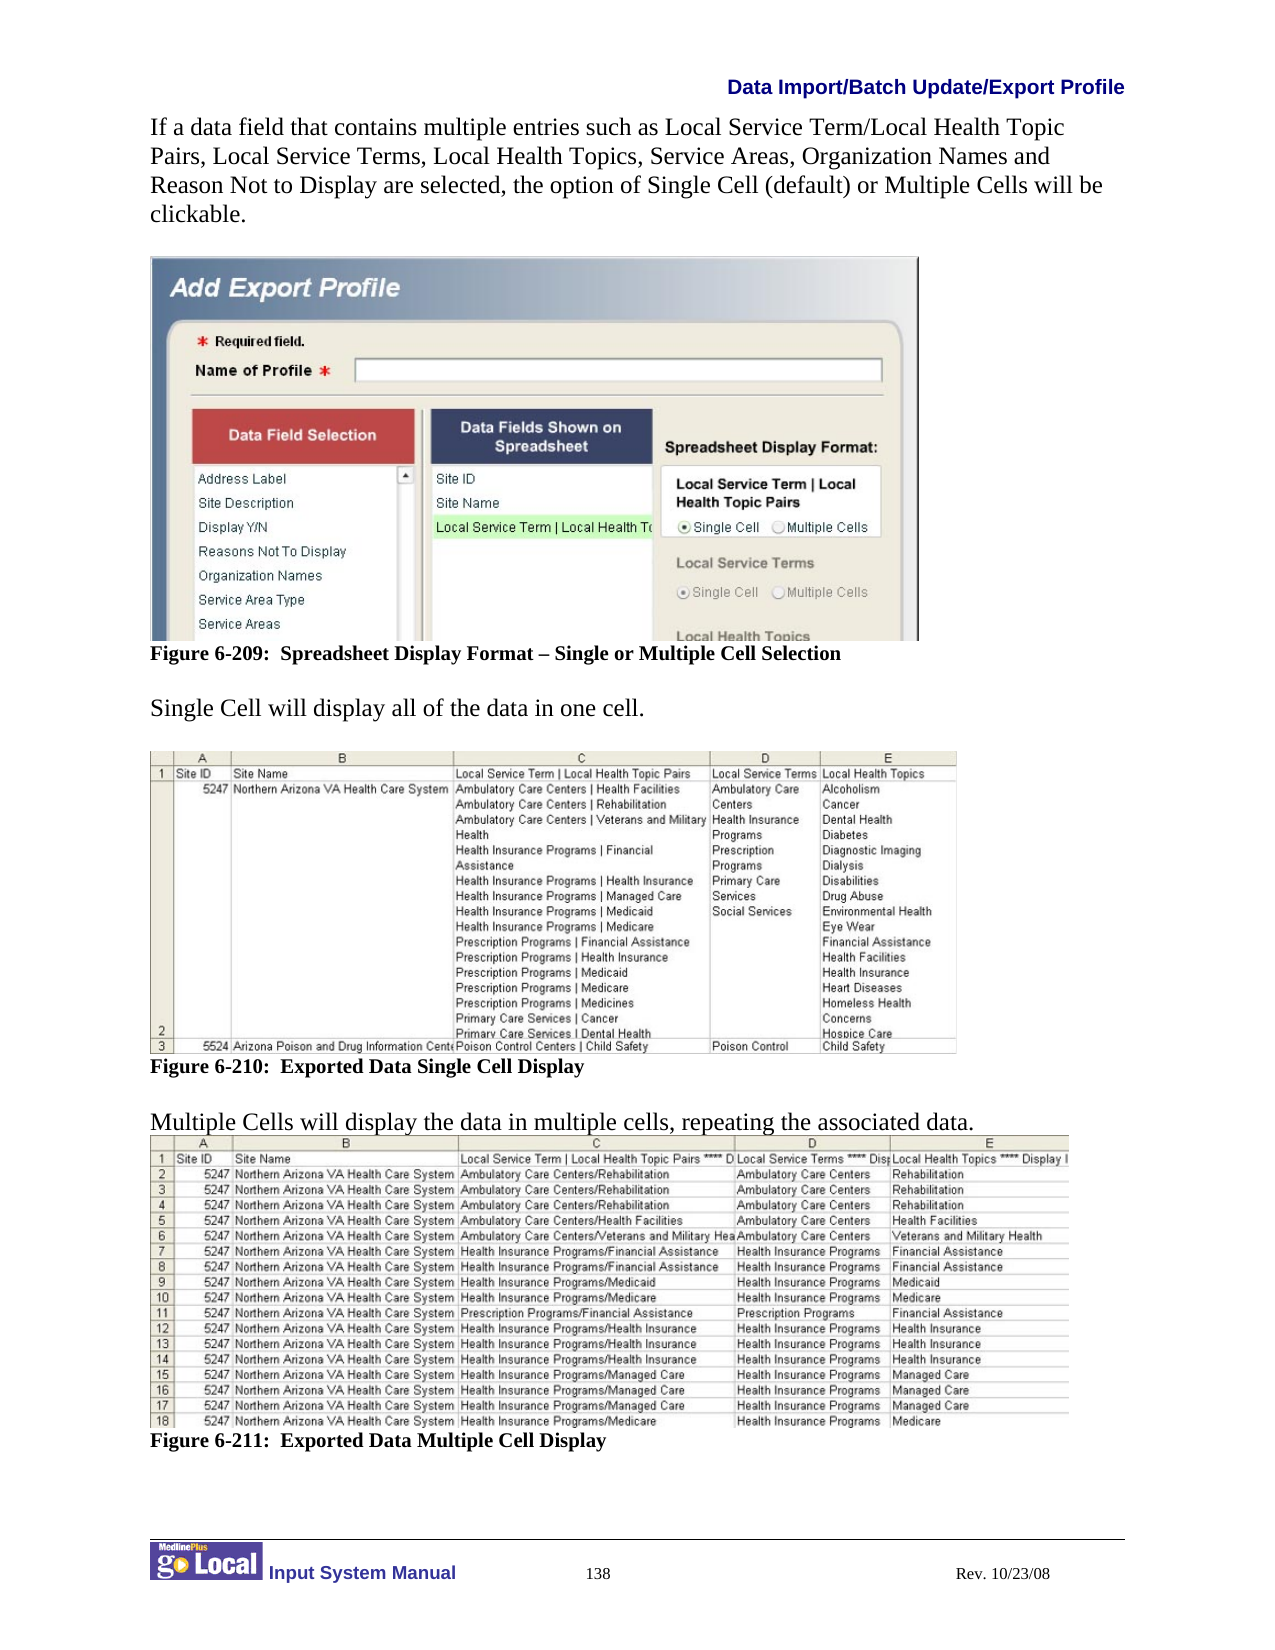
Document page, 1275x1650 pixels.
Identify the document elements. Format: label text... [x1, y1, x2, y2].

picture [150, 751, 957, 1054]
text Single Cell will display all of the data in one cell. [150, 693, 1125, 722]
picture [150, 1135, 1069, 1428]
picture [150, 1542, 263, 1580]
picture [150, 256, 919, 641]
text If a data field that contains multiple entries such as Local Service Term/Local Health Topic Pairs, Local Service Terms, Local Health Topics, Service Areas, Organization Names and Reason Not to Display are selected, the option of Single Cell (default) or Multiple Cells will be clickable. [150, 112, 1125, 227]
text Multiple Cells will display the data in multiple cells, repeating the associated data. [150, 1107, 1125, 1136]
